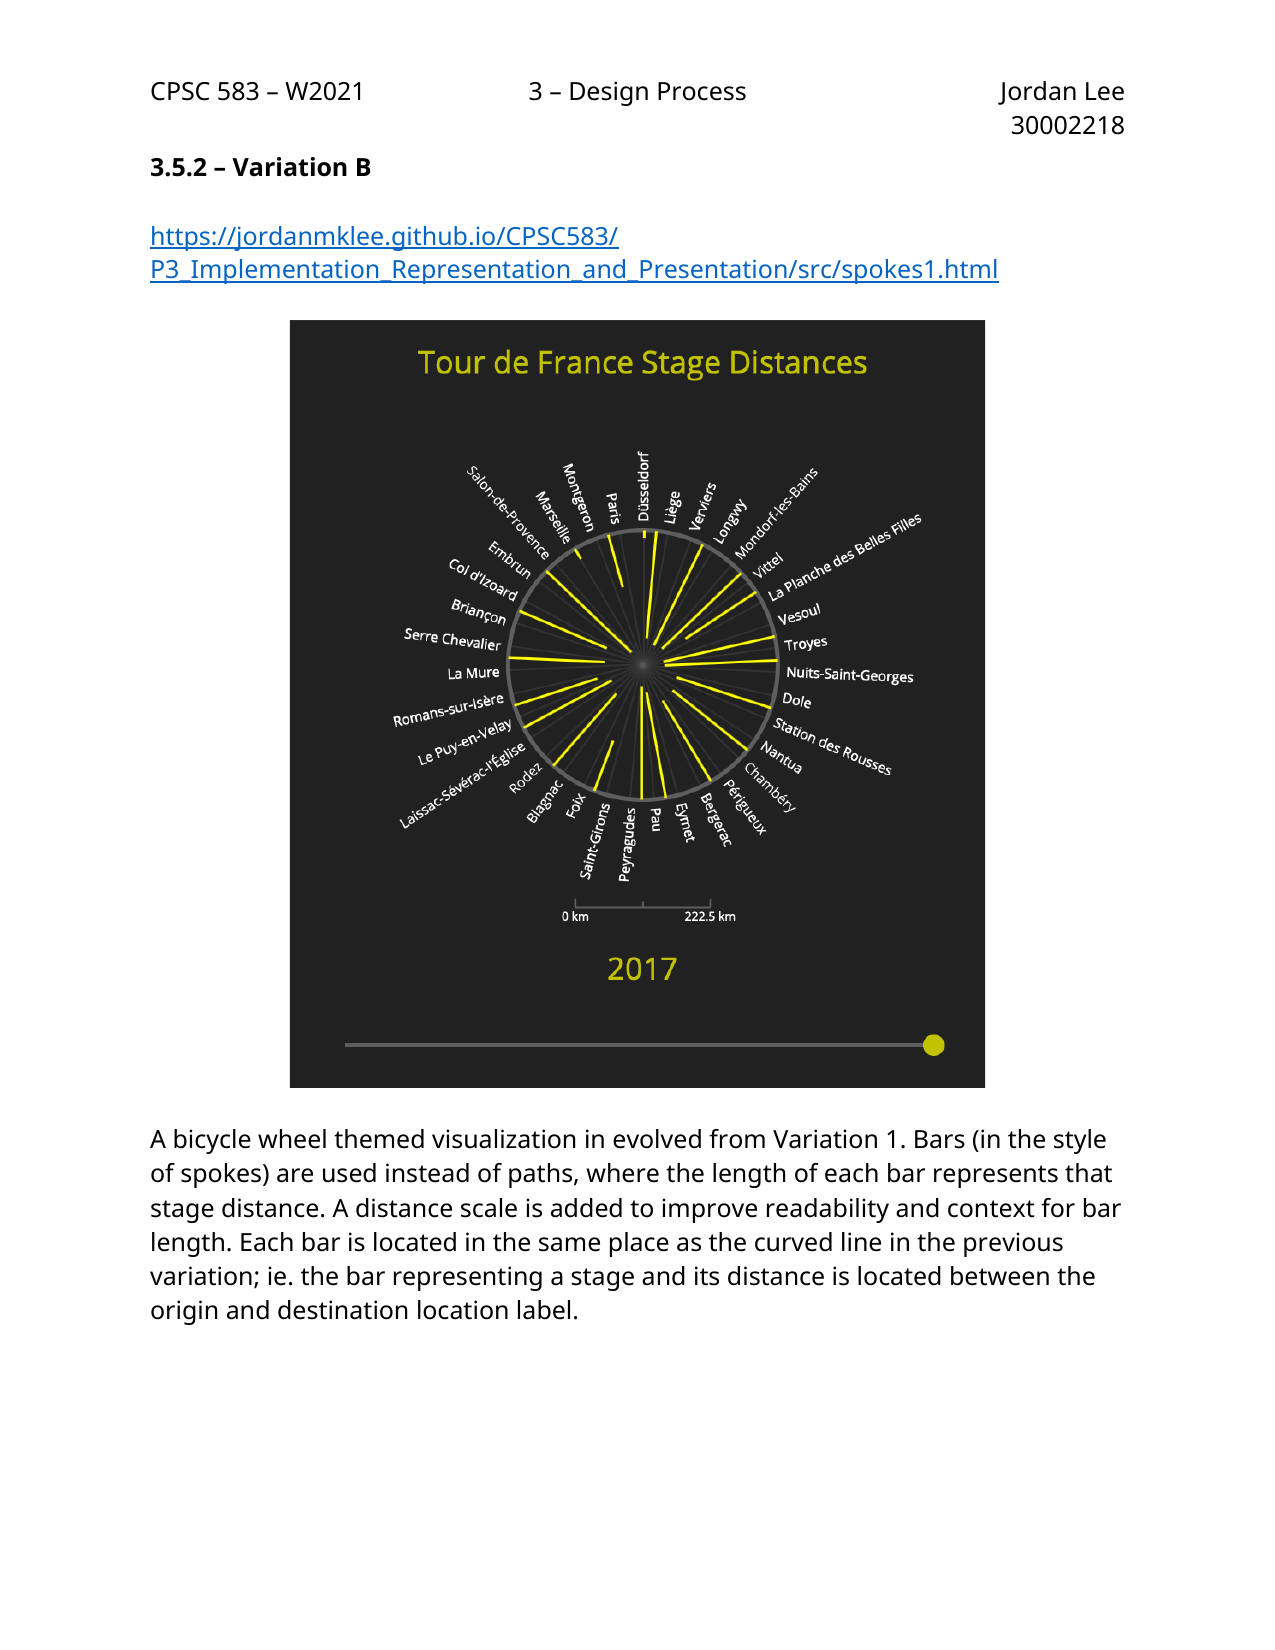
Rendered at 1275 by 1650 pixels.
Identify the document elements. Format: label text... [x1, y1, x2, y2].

text https://jordanmklee.github.io/CPSC583/P3_Implementation_Representation_and_Presentation/src/spokes1.html [150, 218, 1125, 286]
text 3.5.2 – Variation B [150, 150, 1125, 184]
picture [289, 320, 986, 1088]
text A bicycle wheel themed visualization in evolved from Variation 1. Bars (in the style of spokes) are used instead of paths, where the length of each bar represents that stage distance. A distance scale is added to improve readability and context for bar length. Each bar is located in the same place as the curved line in the previous variation; ie. the bar representing a stage and its distance is located between the origin and destination location label. [150, 1122, 1125, 1326]
